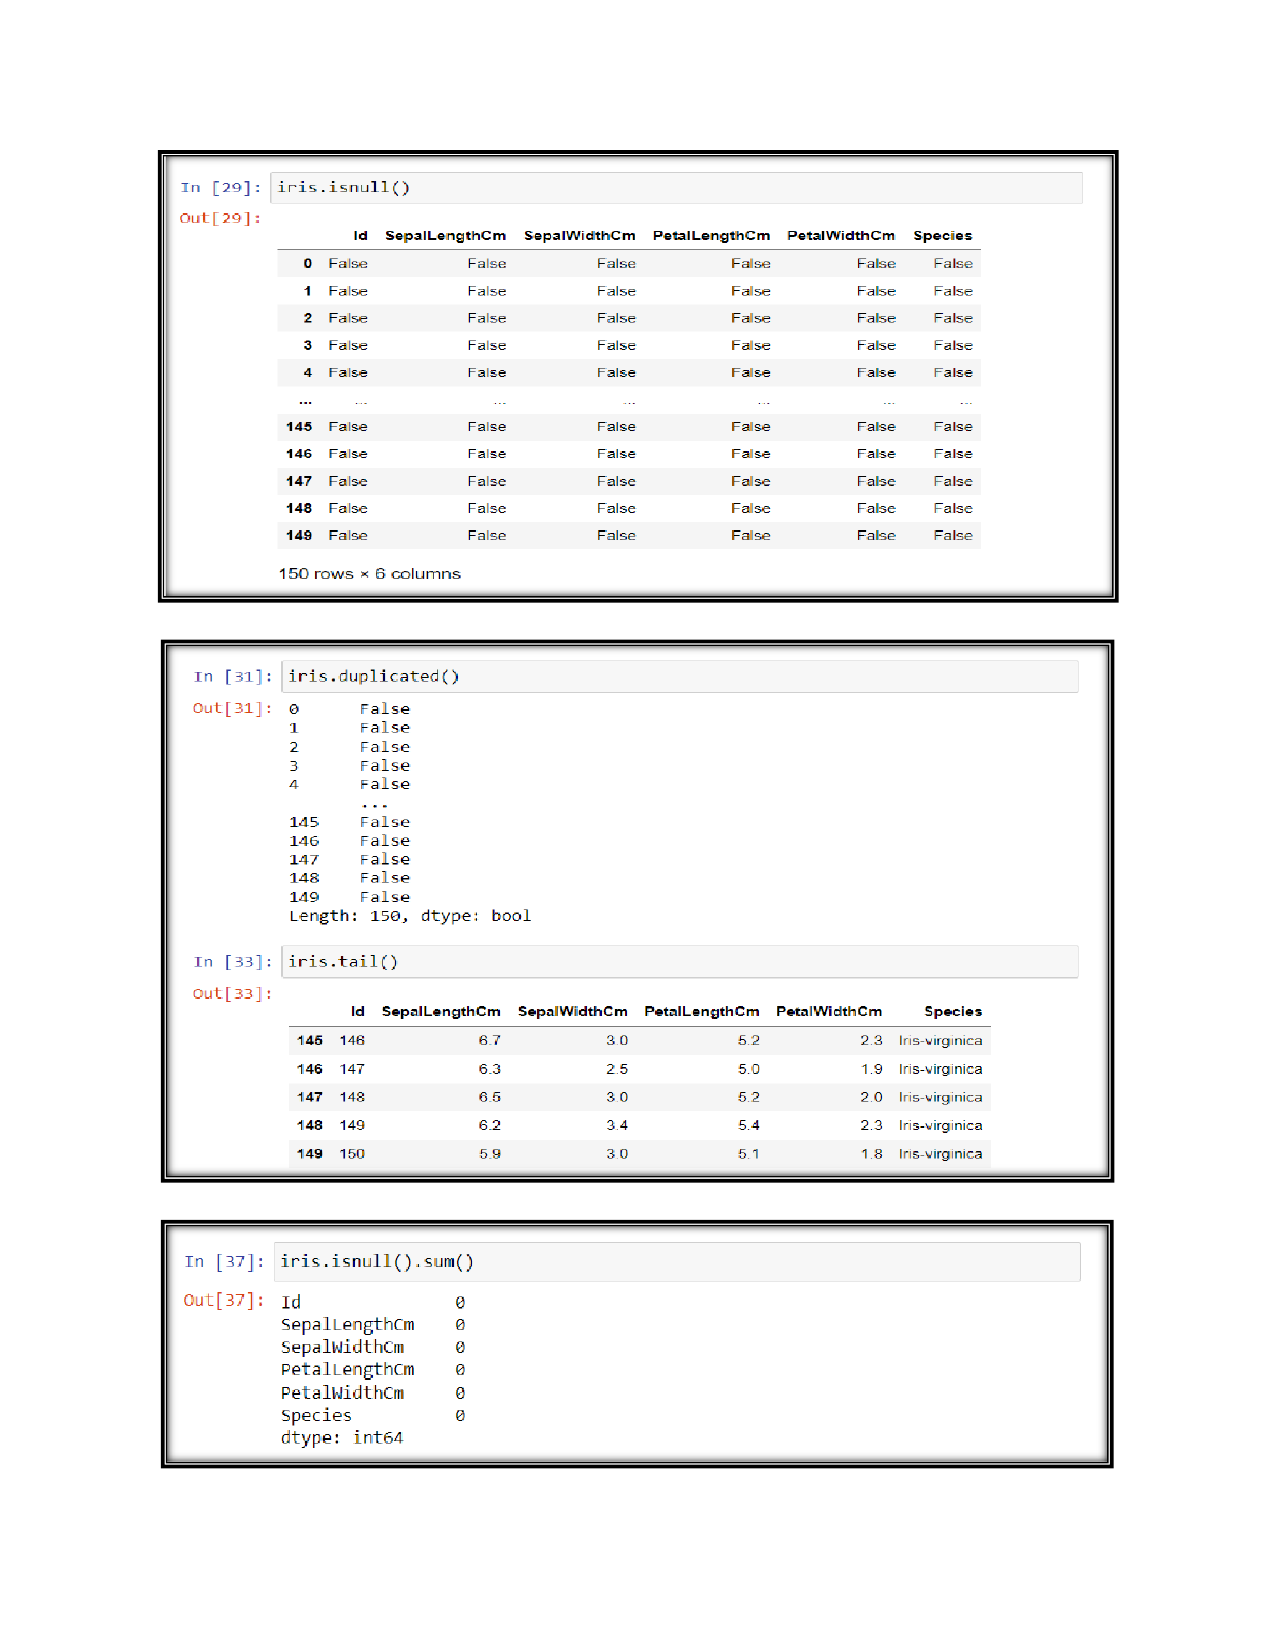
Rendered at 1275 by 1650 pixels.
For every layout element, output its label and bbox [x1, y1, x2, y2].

picture [168, 646, 1108, 1176]
picture [168, 1227, 1107, 1462]
picture [165, 157, 1112, 596]
